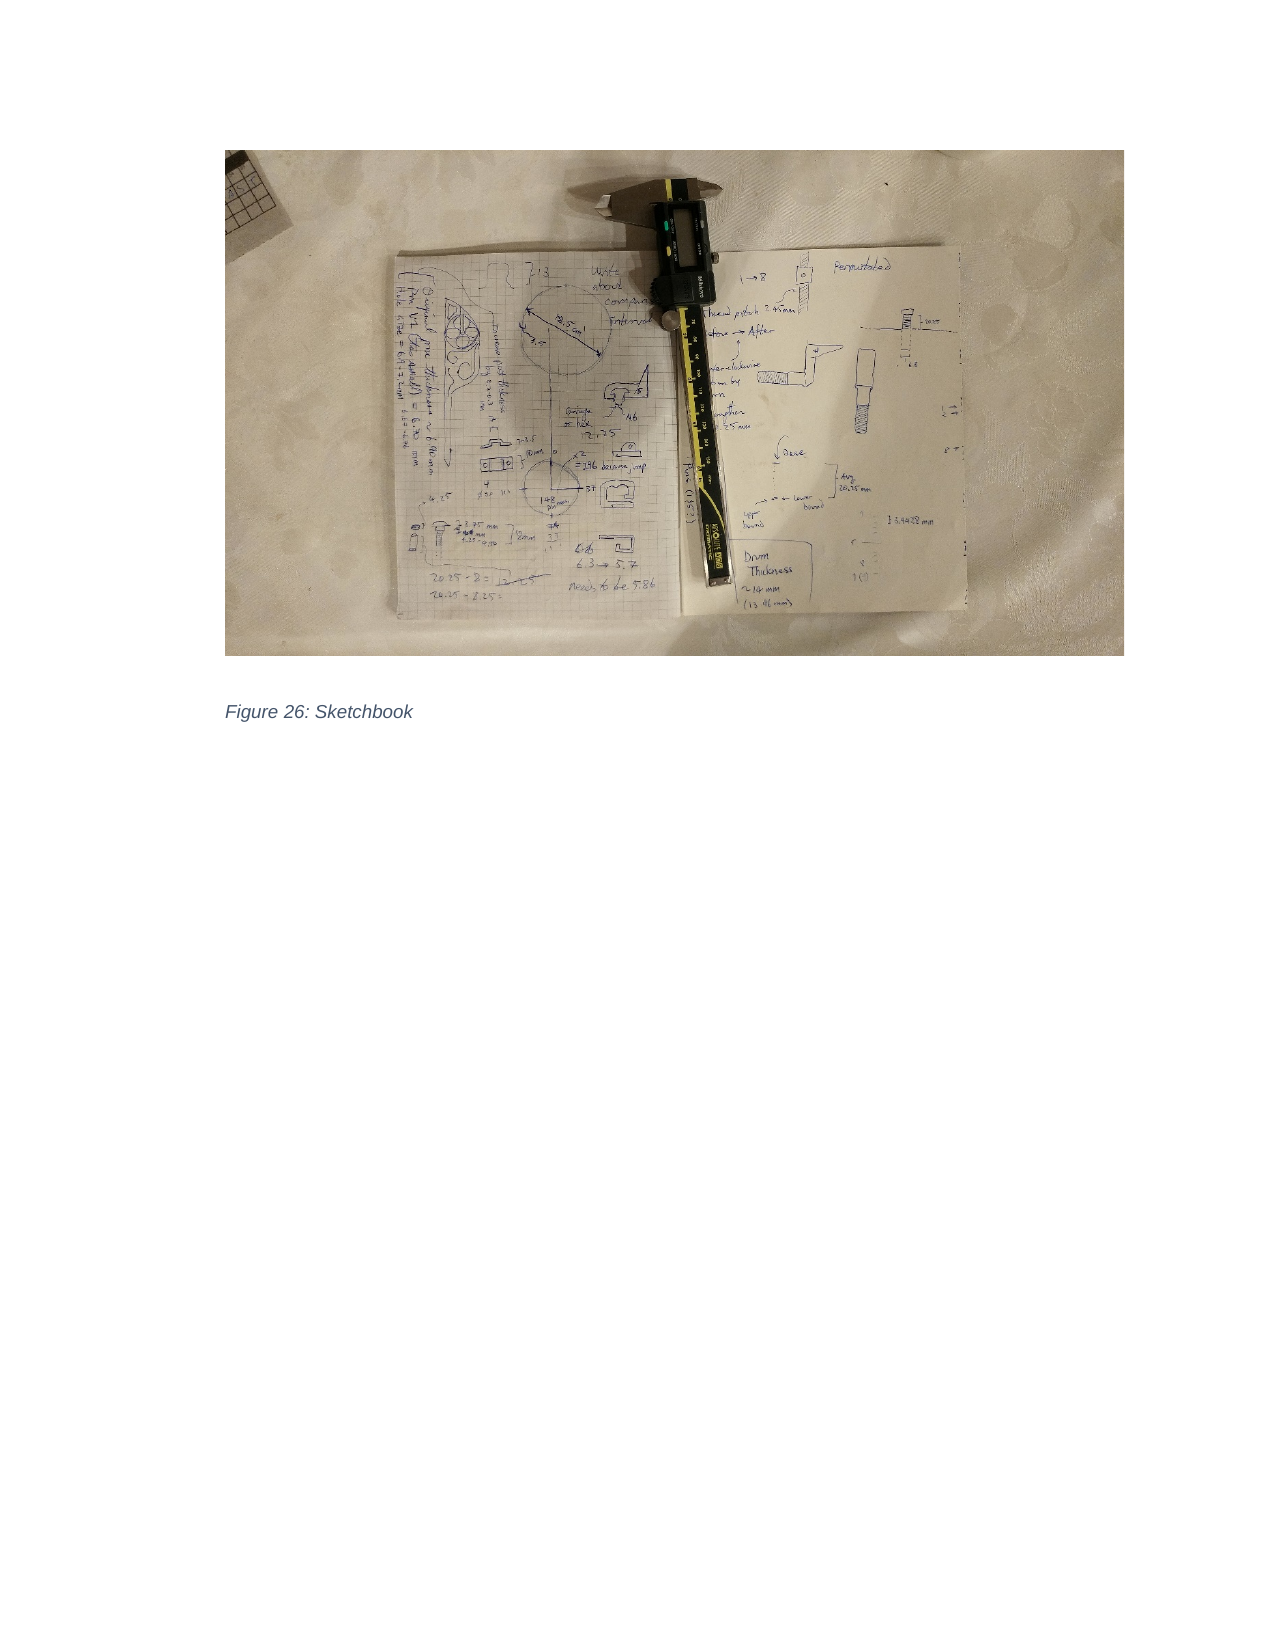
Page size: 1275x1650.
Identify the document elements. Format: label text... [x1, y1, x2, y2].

picture [225, 150, 1125, 656]
